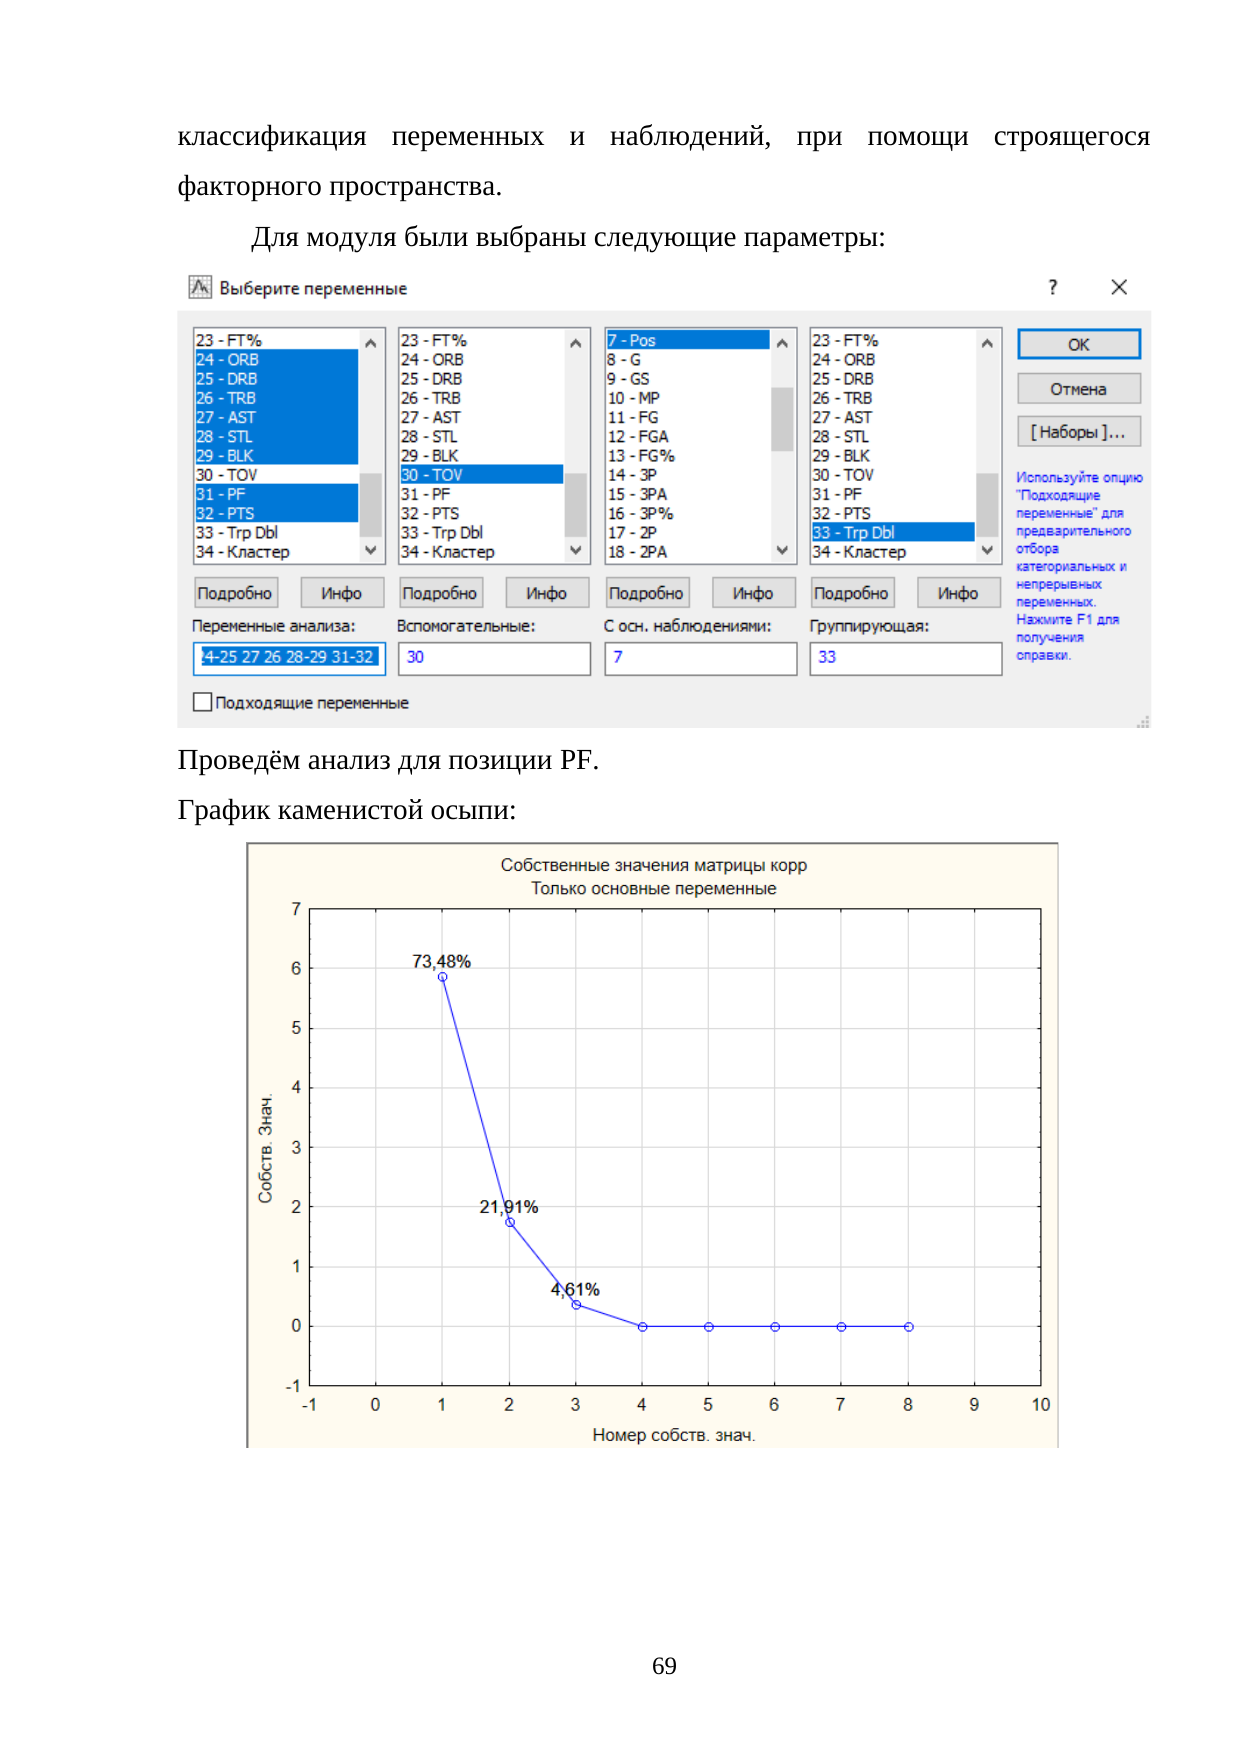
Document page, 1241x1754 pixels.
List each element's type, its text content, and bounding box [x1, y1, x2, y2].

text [177, 118, 1152, 202]
picture [246, 842, 1059, 1448]
text График каменистой осыпи: [177, 792, 1152, 826]
text Для модуля были выбраны следующие параметры: [177, 219, 1152, 252]
text Проведём анализ для позиции PF. [177, 742, 1152, 775]
picture [177, 269, 1152, 728]
